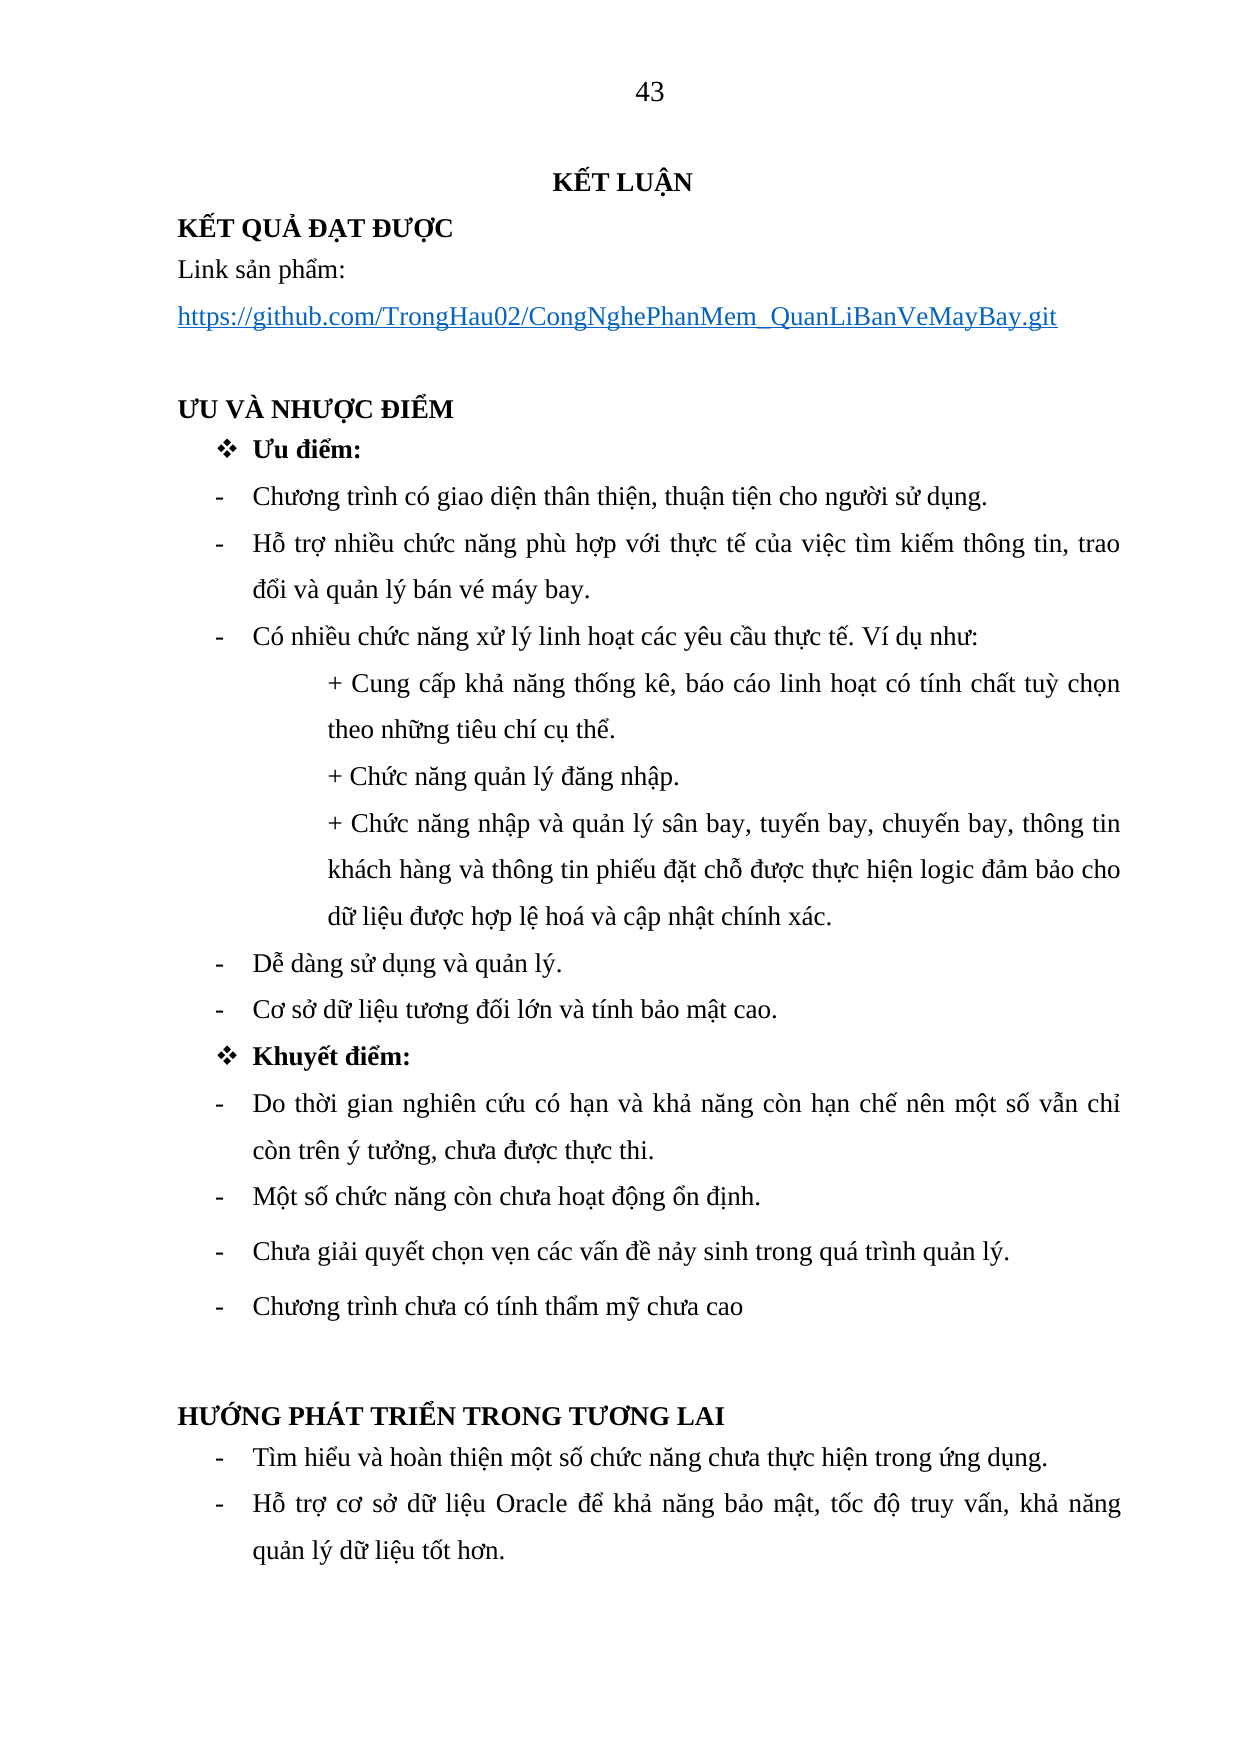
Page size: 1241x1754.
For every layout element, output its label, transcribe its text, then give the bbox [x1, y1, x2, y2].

text Link sản phẩm: [177, 253, 1122, 284]
text + Chức năng nhập và quản lý sân bay, tuyến bay, chuyến bay, thông tin khách hàng và thông tin phiếu đặt chỗ được thực hiện logic đảm bảo cho dữ liệu được hợp lệ hoá và cập nhật chính xác. [327, 807, 1122, 931]
list Chương trình chưa có tính thẩm mỹ chưa cao [215, 1291, 1122, 1322]
list Chưa giải quyết chọn vẹn các vấn đề nảy sinh trong quá trình quản lý. [215, 1236, 1122, 1267]
list Ưu điểm: [215, 433, 1122, 465]
list Dễ dàng sử dụng và quản lý. [215, 947, 1122, 978]
subtitle KẾT LUẬN [552, 166, 1122, 197]
list Khuyết điểm: [215, 1040, 1122, 1072]
list Tìm hiểu và hoàn thiện một số chức năng chưa thực hiện trong ứng dụng. [215, 1441, 1122, 1472]
list Chương trình có giao diện thân thiện, thuận tiện cho người sử dụng. [215, 480, 1122, 511]
list Cơ sở dữ liệu tương đối lớn và tính bảo mật cao. [215, 994, 1122, 1025]
text + Cung cấp khả năng thống kê, báo cáo linh hoạt có tính chất tuỳ chọn theo những tiêu chí cụ thể. [327, 667, 1122, 745]
subtitle KẾT QUẢ ĐẠT ĐƯỢC [177, 213, 1122, 244]
list Hỗ trợ cơ sở dữ liệu Oracle để khả năng bảo mật, tốc độ truy vấn, khả năng quản lý dữ liệu tốt hơn. [215, 1488, 1122, 1565]
list Có nhiều chức năng xử lý linh hoạt các yêu cầu thực tế. Ví dụ như: [215, 620, 1122, 651]
text + Chức năng quản lý đăng nhập. [327, 760, 1122, 791]
text https://github.com/TrongHau02/CongNghePhanMem_QuanLiBanVeMayBay.git [177, 300, 1122, 331]
subtitle ƯU VÀ NHƯỢC ĐIỂM [177, 393, 1122, 424]
list Do thời gian nghiên cứu có hạn và khả năng còn hạn chế nên một số vẫn chỉ còn trên ý tưởng, chưa được thực thi. [215, 1087, 1122, 1165]
subtitle HƯỚNG PHÁT TRIỂN TRONG TƯƠNG LAI [177, 1401, 1122, 1432]
list Hỗ trợ nhiều chức năng phù hợp với thực tế của việc tìm kiếm thông tin, trao đổi và quản lý bán vé máy bay. [215, 527, 1122, 605]
list Một số chức năng còn chưa hoạt động ổn định. [215, 1181, 1122, 1212]
